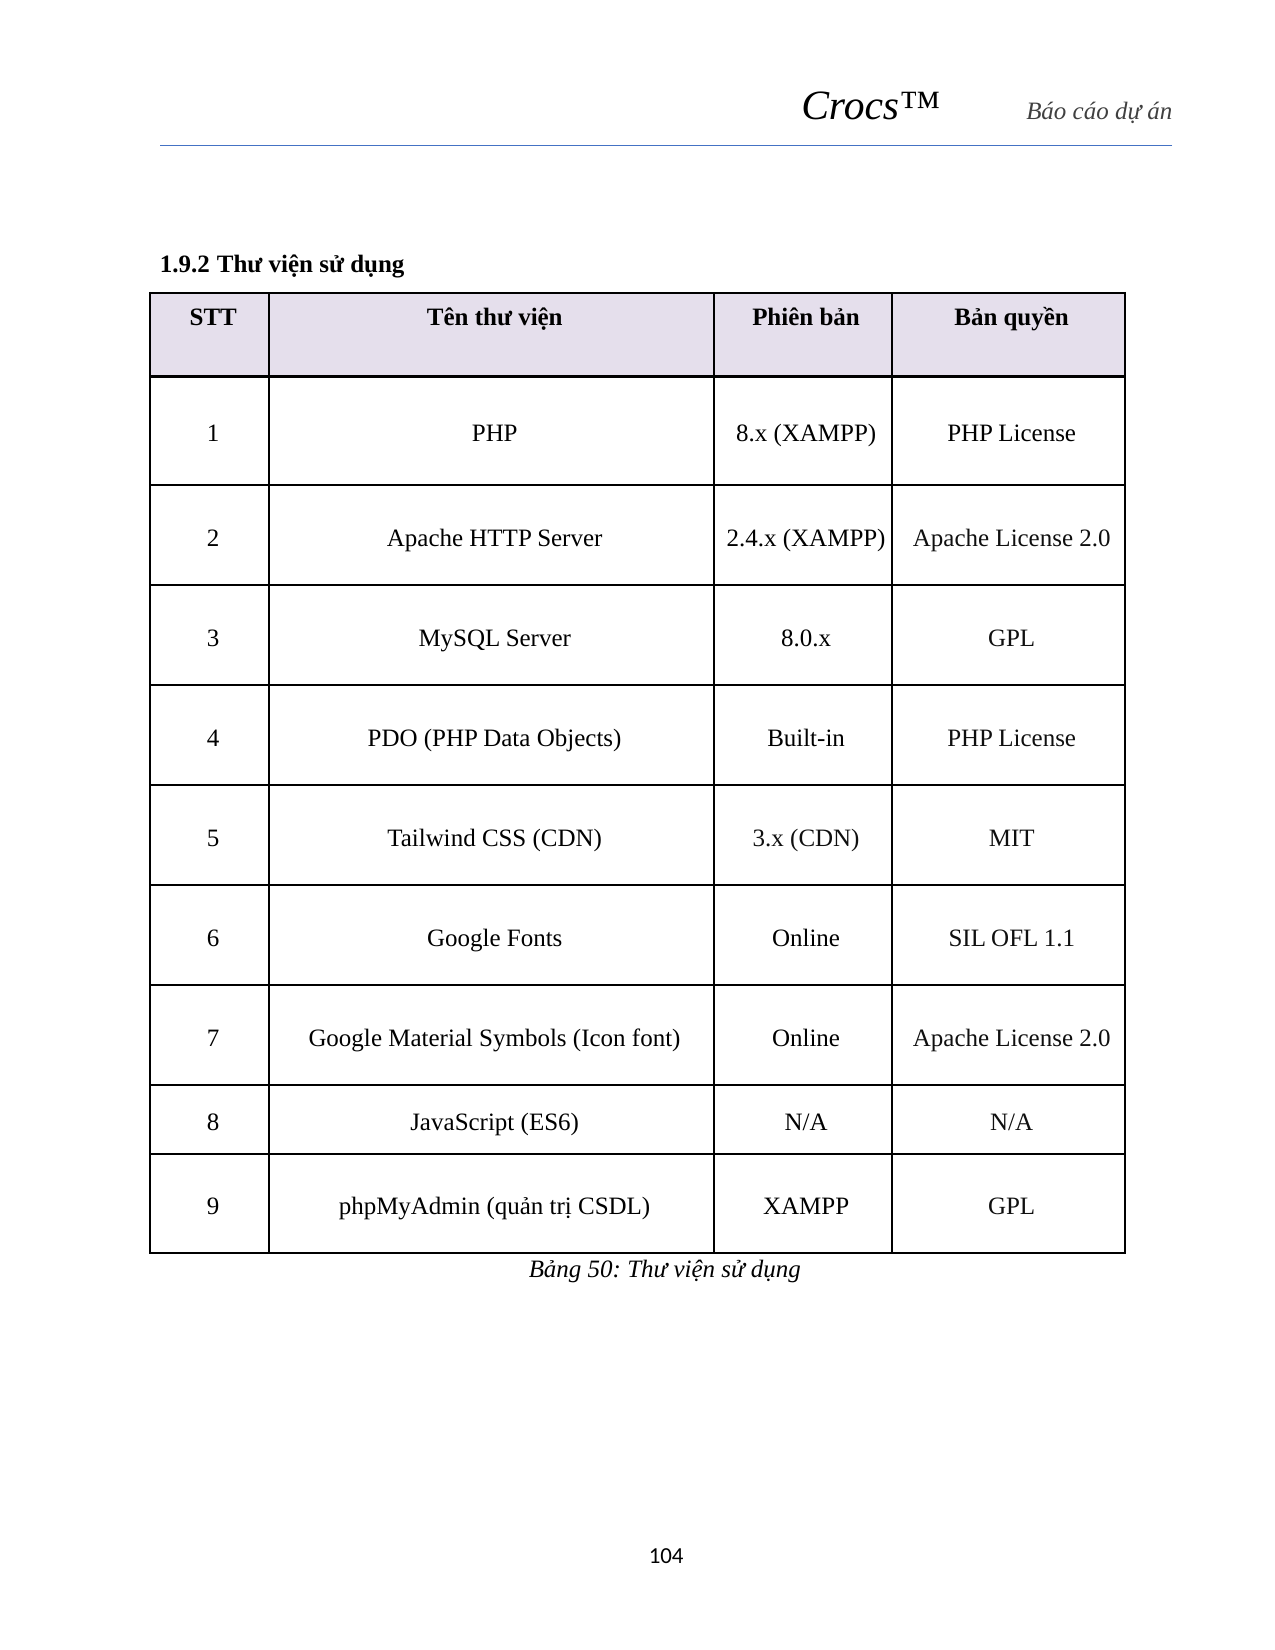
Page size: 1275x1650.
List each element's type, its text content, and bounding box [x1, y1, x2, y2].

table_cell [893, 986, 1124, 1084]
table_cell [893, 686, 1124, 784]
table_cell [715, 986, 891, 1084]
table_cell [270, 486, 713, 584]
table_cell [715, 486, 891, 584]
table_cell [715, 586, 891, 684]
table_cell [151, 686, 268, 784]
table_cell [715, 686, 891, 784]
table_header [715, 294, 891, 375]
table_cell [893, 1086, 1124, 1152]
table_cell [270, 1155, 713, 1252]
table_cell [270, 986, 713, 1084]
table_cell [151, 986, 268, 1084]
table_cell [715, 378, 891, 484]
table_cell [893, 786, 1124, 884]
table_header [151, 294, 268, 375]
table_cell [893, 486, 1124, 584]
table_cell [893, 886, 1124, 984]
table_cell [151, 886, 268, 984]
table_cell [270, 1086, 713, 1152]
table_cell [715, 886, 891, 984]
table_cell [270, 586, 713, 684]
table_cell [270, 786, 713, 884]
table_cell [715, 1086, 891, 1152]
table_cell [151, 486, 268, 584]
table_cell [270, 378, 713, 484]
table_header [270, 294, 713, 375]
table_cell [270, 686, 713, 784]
text 1.9.2 Thư viện sử dụng [159, 249, 1172, 277]
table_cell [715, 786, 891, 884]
subtitle Bảng 50: Thư viện sử dụng [159, 1254, 1172, 1283]
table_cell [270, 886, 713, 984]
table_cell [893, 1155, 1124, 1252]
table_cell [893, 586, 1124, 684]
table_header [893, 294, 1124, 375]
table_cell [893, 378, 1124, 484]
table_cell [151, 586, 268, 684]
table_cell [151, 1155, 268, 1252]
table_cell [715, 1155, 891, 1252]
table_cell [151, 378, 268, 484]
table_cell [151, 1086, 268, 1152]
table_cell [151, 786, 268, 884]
